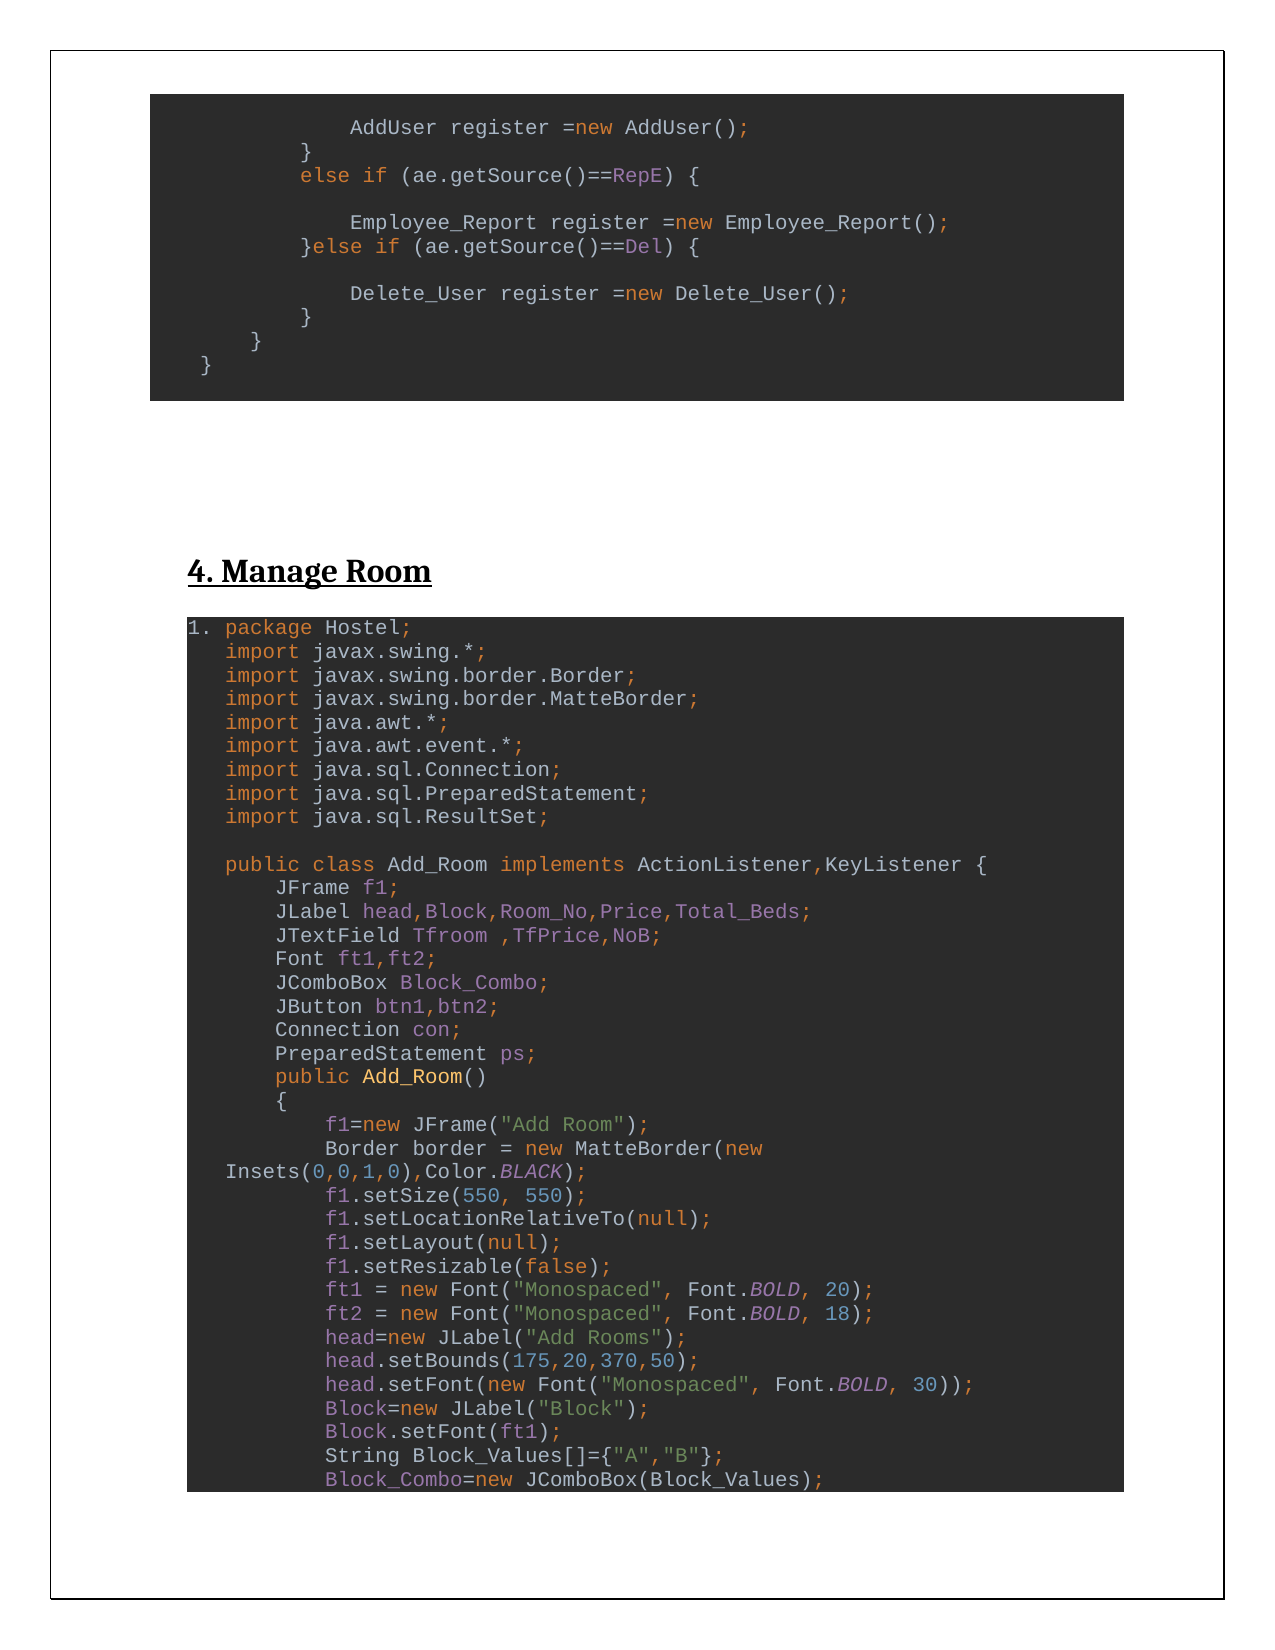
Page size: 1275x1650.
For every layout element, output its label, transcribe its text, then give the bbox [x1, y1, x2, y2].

text 4. Manage Room [187, 552, 1124, 591]
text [150, 94, 1124, 401]
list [187, 617, 1124, 1492]
